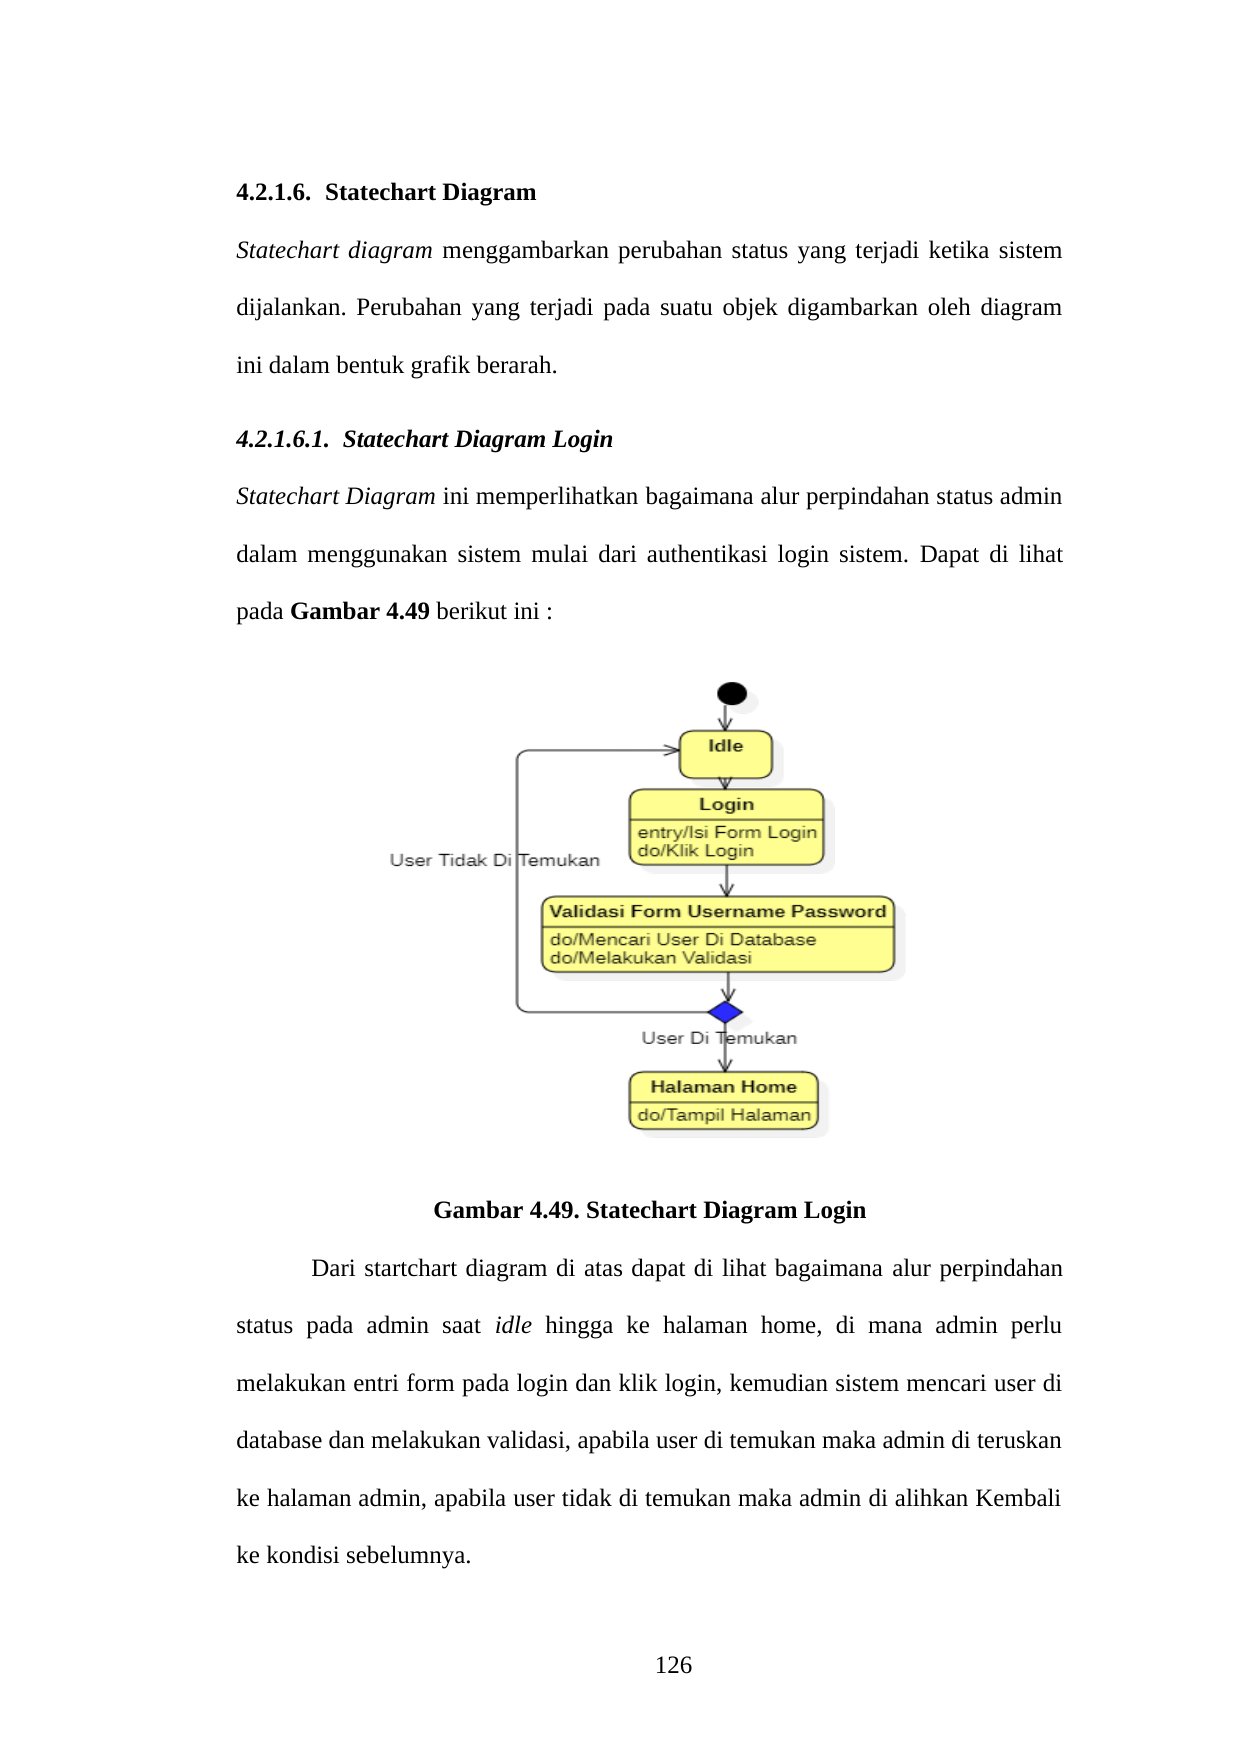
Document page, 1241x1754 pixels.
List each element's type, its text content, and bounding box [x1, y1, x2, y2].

subtitle Statechart Diagram [236, 177, 1063, 206]
text Statechart diagram menggambarkan perubahan status yang terjadi ketika sistem dijalankan. Perubahan yang terjadi pada suatu objek digambarkan oleh diagram ini dalam bentuk grafik berarah. [236, 235, 1063, 378]
picture [376, 670, 924, 1151]
text Dari startchart diagram di atas dapat di lihat bagaimana alur perpindahan status pada admin saat idle hingga ke halaman home, di mana admin perlu melakukan entri form pada login dan klik login, kemudian sistem mencari user di database dan melakukan validasi, apabila user di temukan maka admin di teruskan ke halaman admin, apabila user tidak di temukan maka admin di alihkan Kembali ke kondisi sebelumnya. [236, 1253, 1063, 1569]
subtitle Statechart Diagram Login [236, 424, 1063, 453]
